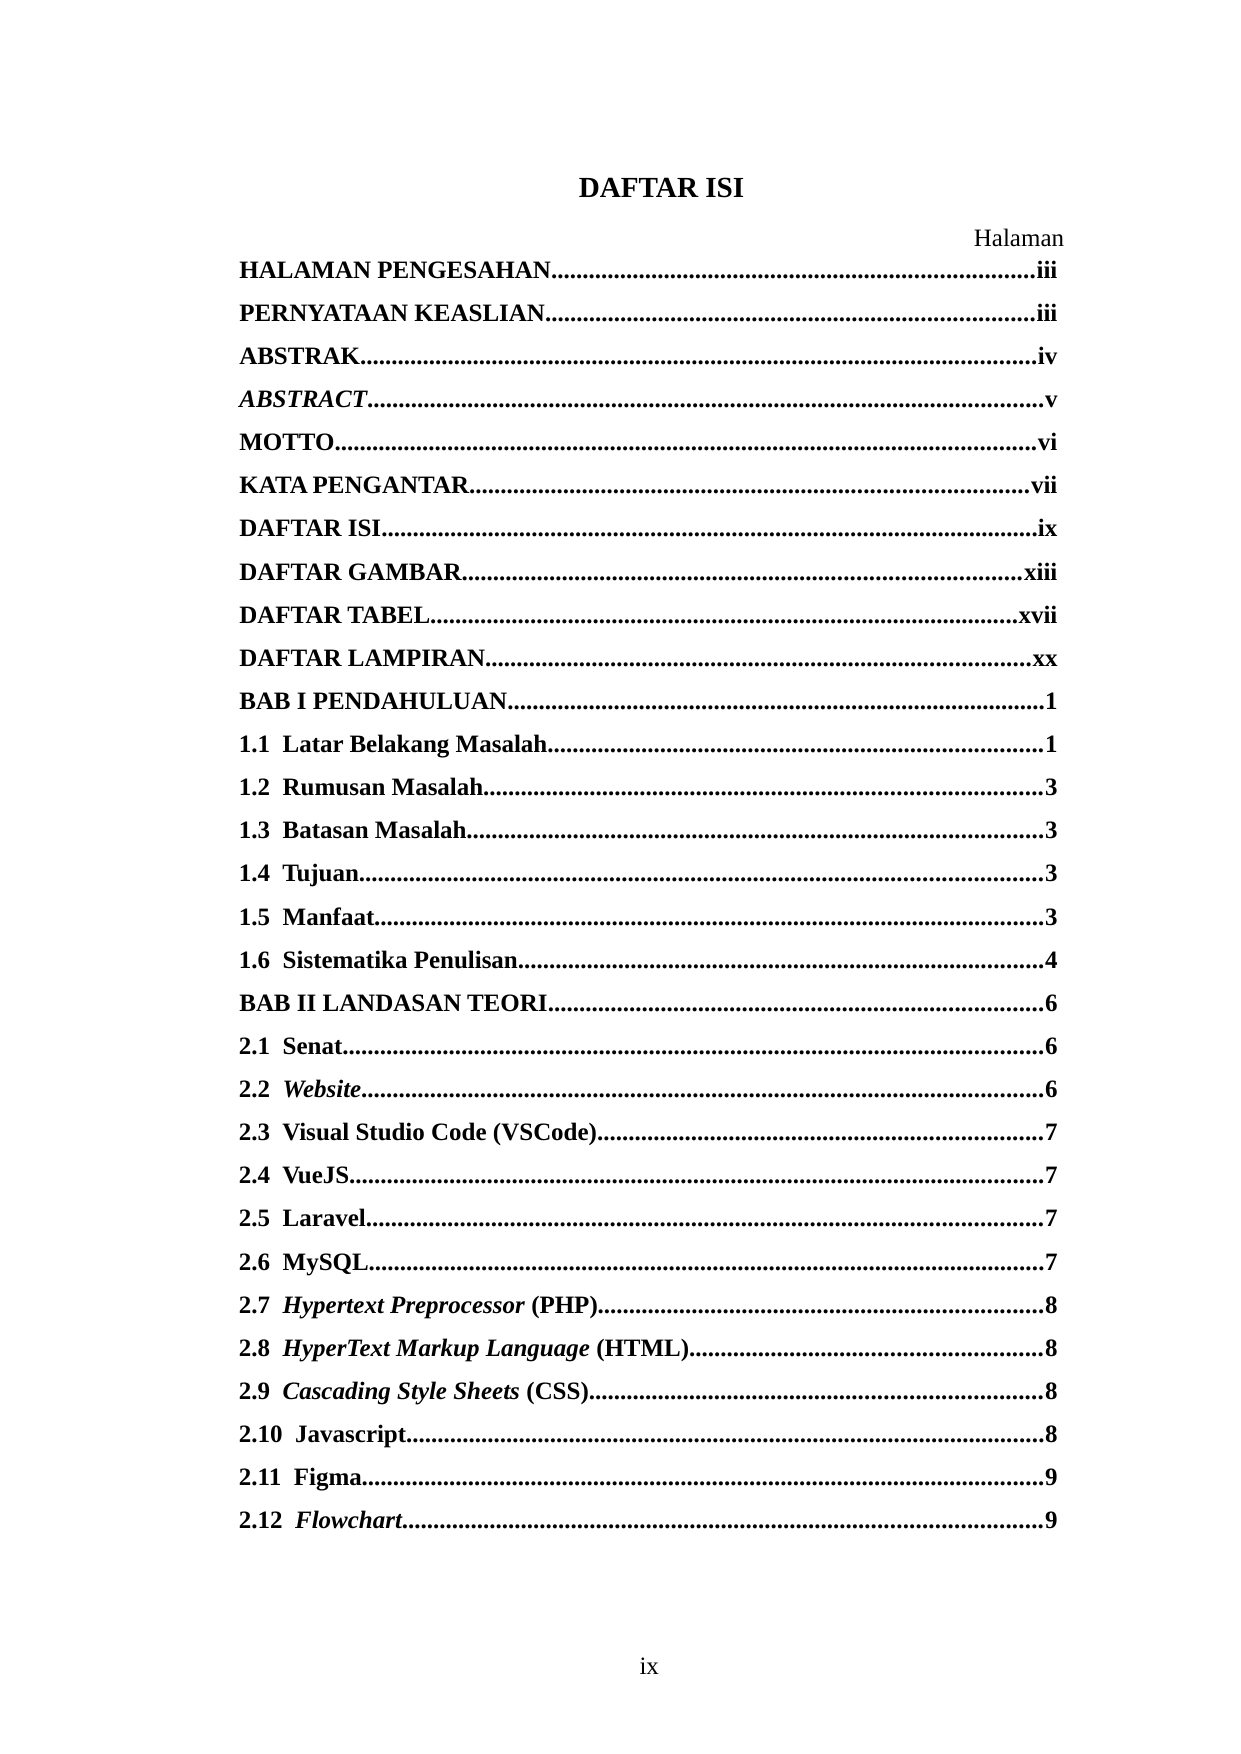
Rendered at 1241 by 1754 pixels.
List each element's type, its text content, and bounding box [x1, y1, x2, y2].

text Halaman [236, 223, 1064, 251]
subtitle DAFTAR ISI [267, 170, 1055, 204]
